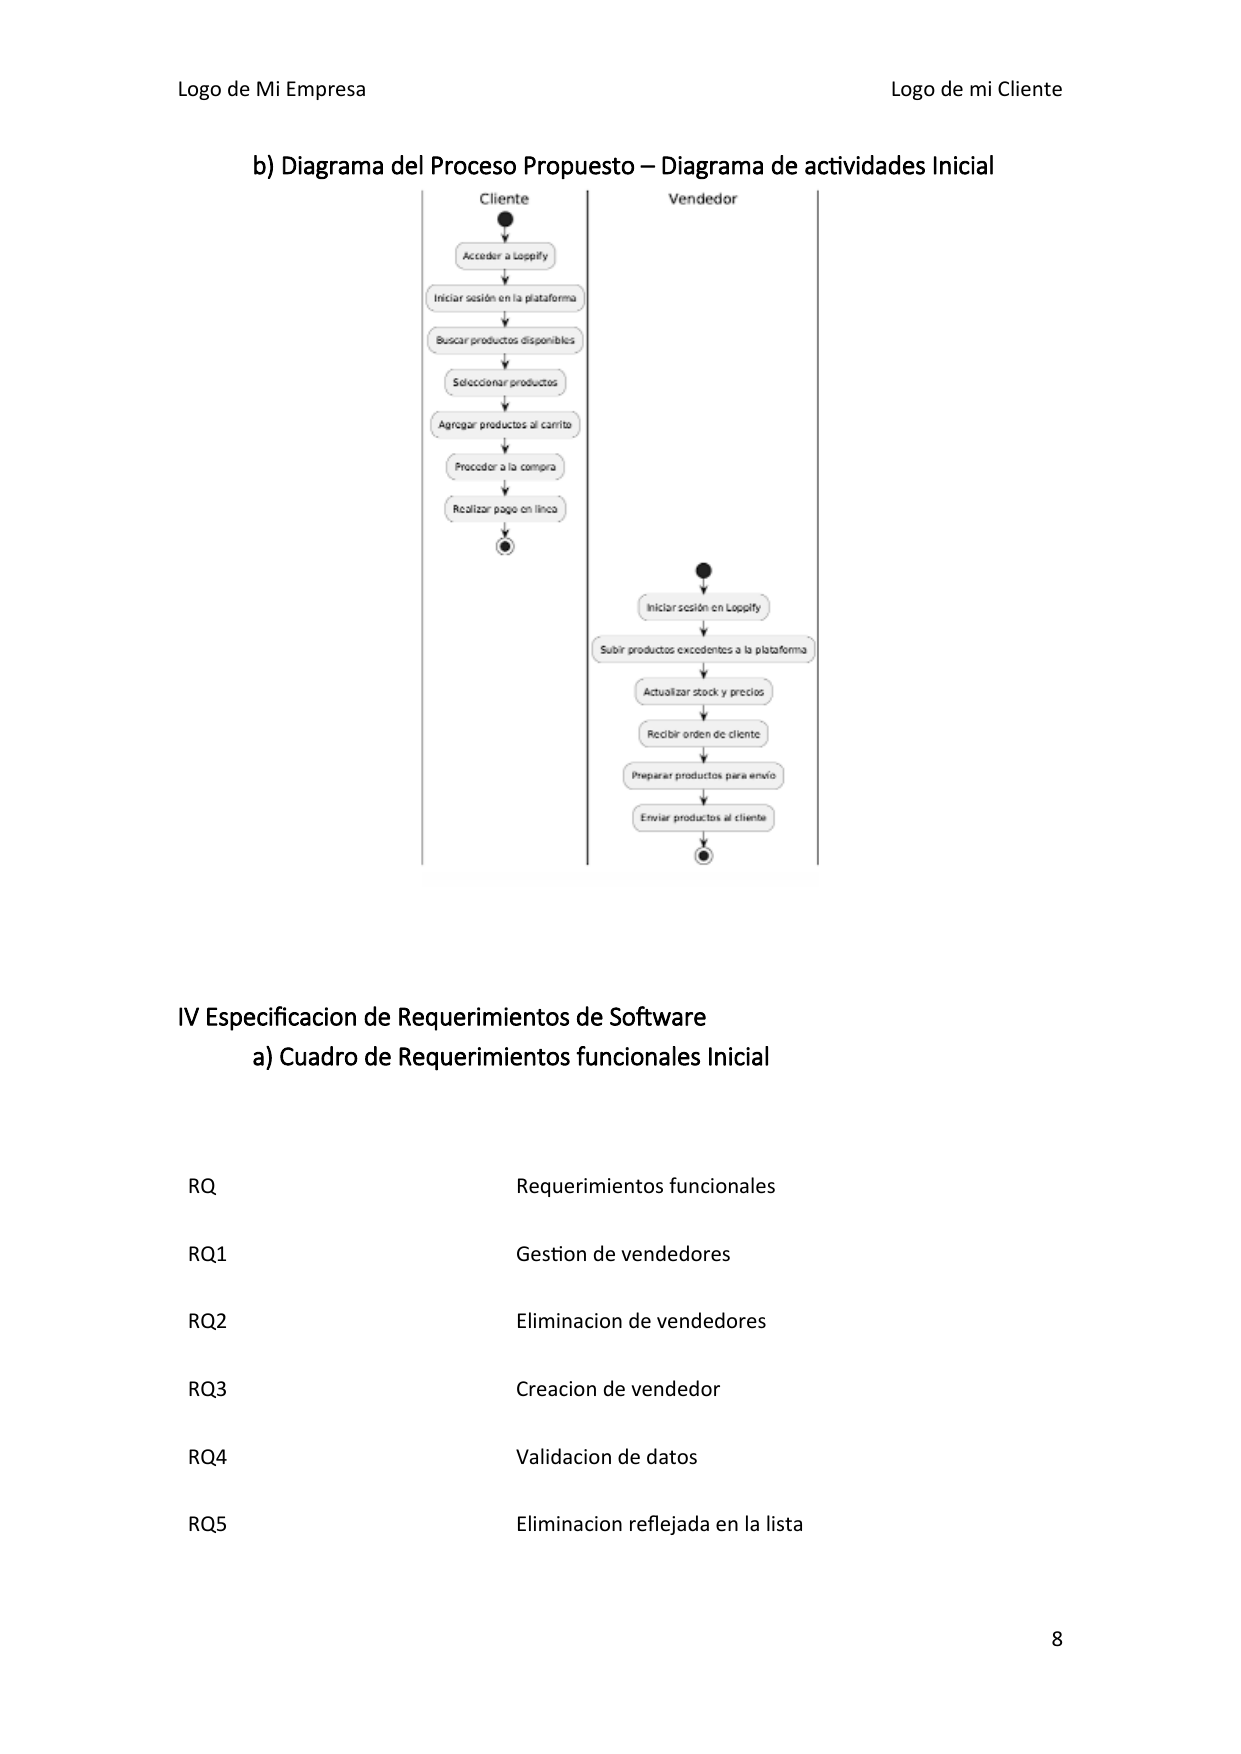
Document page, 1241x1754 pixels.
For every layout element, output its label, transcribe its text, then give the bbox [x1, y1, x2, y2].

table_cell Creacion de vendedor [505, 1364, 1063, 1431]
table_cell RQ2 [177, 1296, 505, 1364]
table_cell Eliminacion reflejada en la lista [505, 1499, 1063, 1567]
table_header Requerimientos funcionales [505, 1161, 1063, 1229]
table_header RQ [177, 1161, 505, 1229]
picture [421, 183, 819, 887]
table_cell Gestion de vendedores [505, 1229, 1063, 1296]
table_cell RQ5 [177, 1499, 505, 1567]
table_cell Eliminacion de vendedores [505, 1296, 1063, 1364]
table_cell RQ1 [177, 1229, 505, 1296]
table_cell RQ3 [177, 1364, 505, 1431]
subtitle IV Especificacion de Requerimientos de Software [177, 999, 1063, 1032]
subtitle a) Cuadro de Requerimientos funcionales Inicial [177, 1039, 1063, 1072]
table_cell Validacion de datos [505, 1431, 1063, 1499]
table_cell RQ4 [177, 1431, 505, 1499]
subtitle b) Diagrama del Proceso Propuesto – Diagrama de actividades Inicial [177, 148, 1063, 181]
